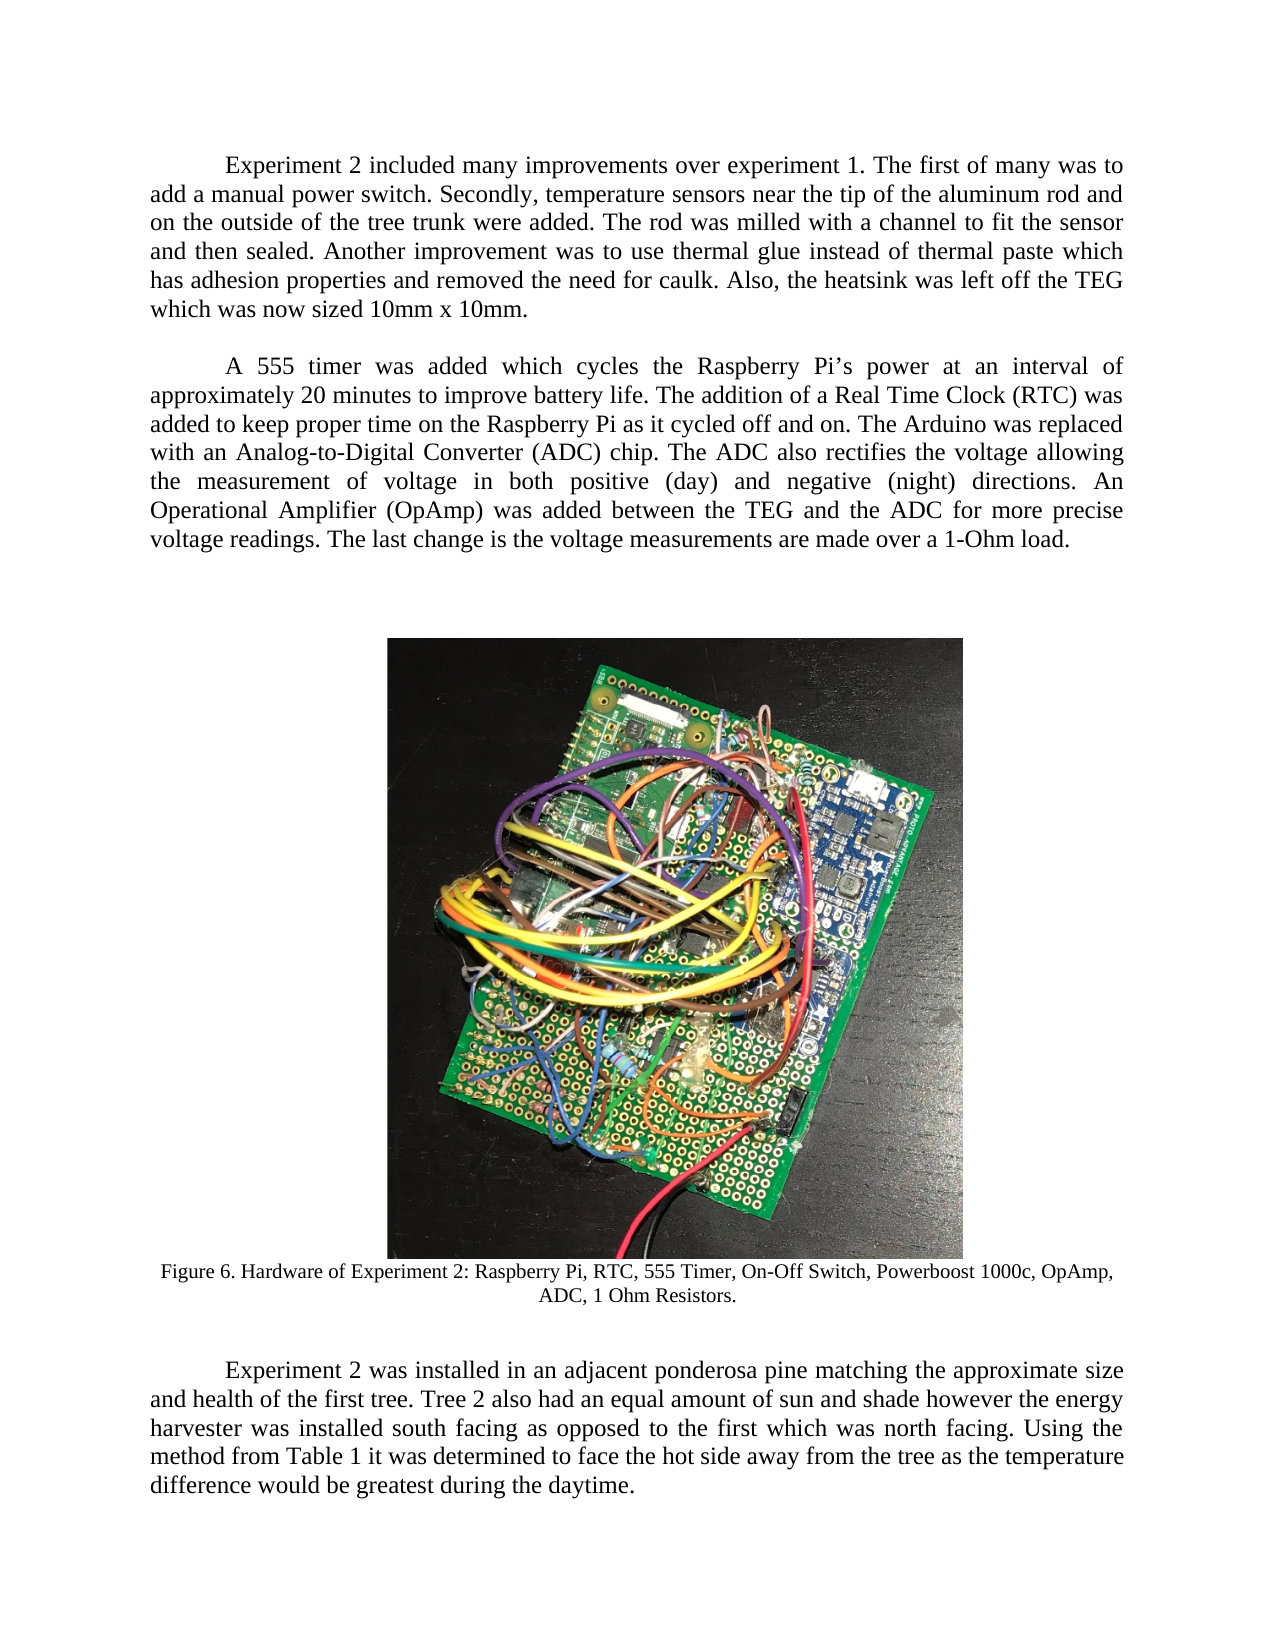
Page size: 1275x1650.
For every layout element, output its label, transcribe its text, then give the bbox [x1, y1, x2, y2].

text Figure 6. Hardware of Experiment 2: Raspberry Pi, RTC, 555 Timer, On-Off Switch, Powerboost 1000c, OpAmp, ADC, 1 Ohm Resistors. [149, 1259, 1125, 1307]
text Experiment 2 was installed in an adjacent ponderosa pine matching the approximate size and health of the first tree. Tree 2 also had an equal amount of sun and shade however the energy harvester was installed south facing as opposed to the first which was north facing. Using the method from Table 1 it was determined to face the hot side away from the tree as the temperature difference would be greatest during the daytime. [150, 1355, 1125, 1499]
picture [387, 638, 963, 1259]
text Experiment 2 included many improvements over experiment 1. The first of many was to add a manual power switch. Secondly, temperature sensors near the tip of the aluminum rod and on the outside of the tree trunk were added. The rod was milled with a channel to fit the sensor and then sealed. Another improvement was to use thermal glue instead of thermal paste which has adhesion properties and removed the need for caulk. Also, the heatsink was left off the TEG which was now sized 10mm x 10mm. [150, 150, 1125, 322]
text A 555 timer was added which cycles the Raspberry Pi’s power at an interval of approximately 20 minutes to improve battery life. The addition of a Real Time Clock (RTC) was added to keep proper time on the Raspberry Pi as it cycled off and on. The Arduino was replaced with an Analog-to-Digital Converter (ADC) chip. The ADC also rectifies the voltage allowing the measurement of voltage in both positive (day) and negative (night) directions. An Operational Amplifier (OpAmp) was added between the TEG and the ADC for more precise voltage readings. The last change is the voltage measurements are made over a 1-Ohm load. [150, 351, 1125, 552]
